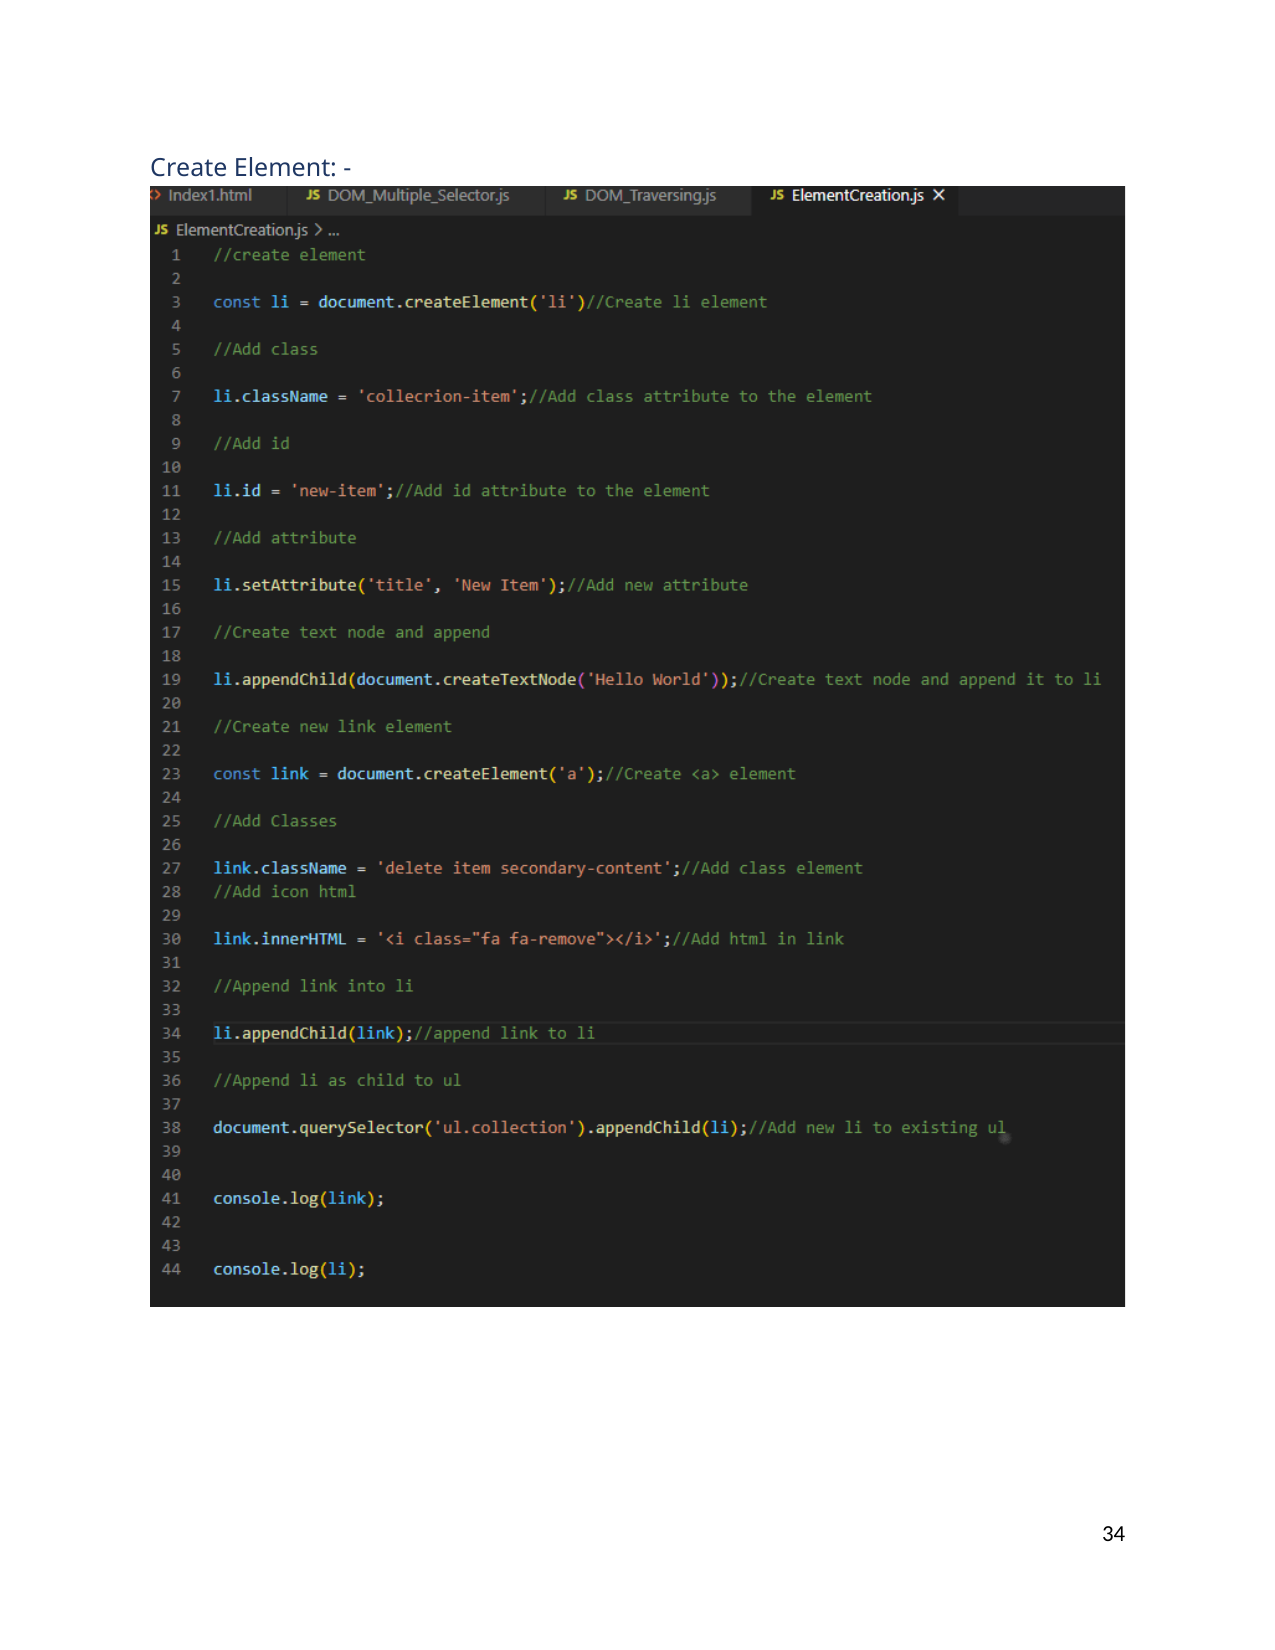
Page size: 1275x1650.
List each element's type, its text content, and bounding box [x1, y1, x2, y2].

subtitle Create Element: - [150, 150, 1125, 184]
picture [150, 186, 1125, 1307]
